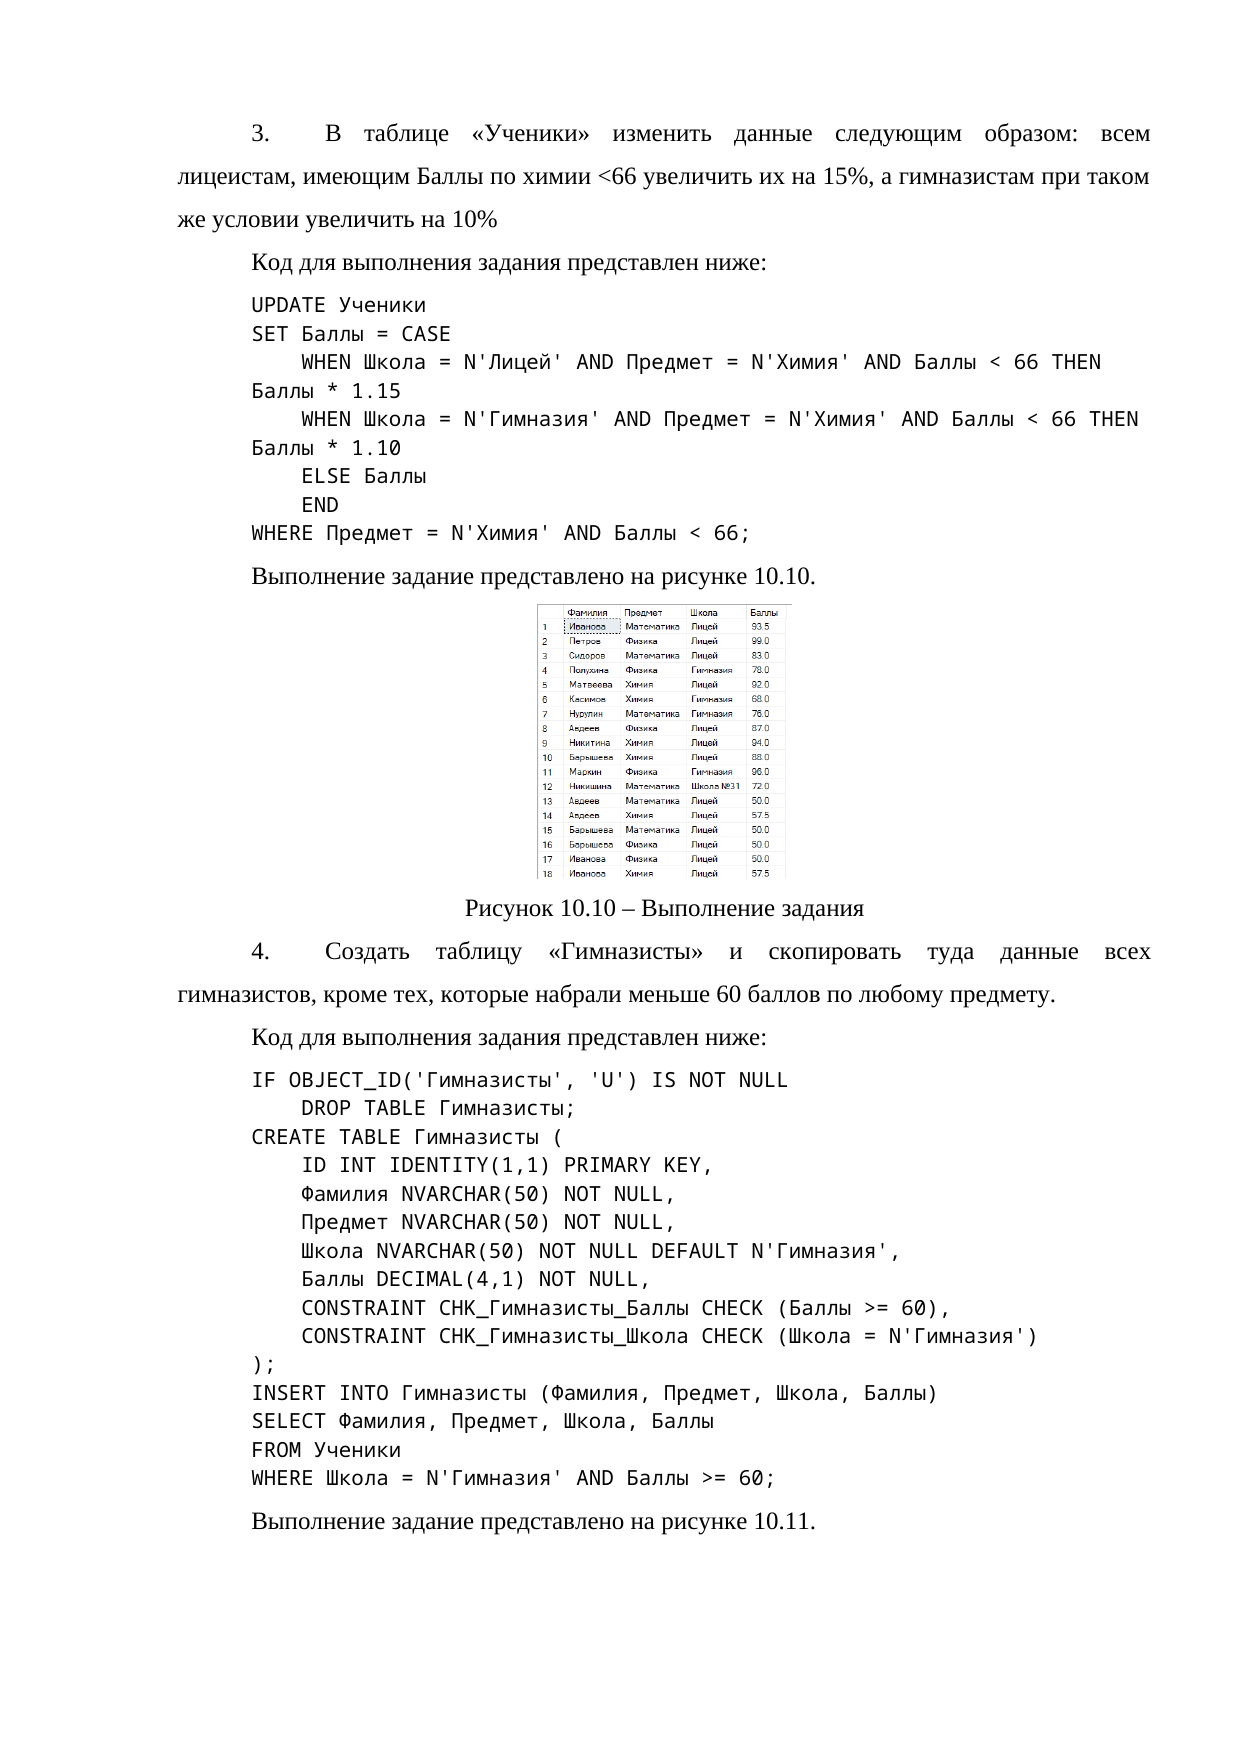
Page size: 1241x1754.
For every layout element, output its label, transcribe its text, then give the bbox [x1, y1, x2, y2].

list Выполнение задание представлено на рисунке 10.10. [177, 561, 1152, 589]
text SET Баллы = CASE [251, 319, 1152, 347]
text ELSE Баллы [251, 461, 1152, 490]
text Предмет NVARCHAR(50) NOT NULL, [251, 1207, 1152, 1236]
list Выполнение задание представлено на рисунке 10.11. [177, 1506, 1152, 1534]
text WHERE Школа = N'Гимназия' AND Баллы >= 60; [251, 1463, 1152, 1492]
text WHERE Предмет = N'Химия' AND Баллы < 66; [251, 518, 1152, 547]
text Баллы DECIMAL(4,1) NOT NULL, [251, 1264, 1152, 1293]
list Код для выполнения задания представлен ниже: [177, 247, 1152, 276]
text ); [251, 1349, 1152, 1378]
text UPDATE Ученики [251, 291, 1152, 319]
list В таблице «Ученики» изменить данные следующим образом: всем лицеистам, имеющим Баллы по химии <66 увеличить их на 15%, а гимназистам при таком же условии увеличить на 10% [177, 118, 1152, 233]
text FROM Ученики [251, 1435, 1152, 1463]
text IF OBJECT_ID('Гимназисты', 'U') IS NOT NULL [251, 1065, 1152, 1093]
text Фамилия NVARCHAR(50) NOT NULL, [251, 1179, 1152, 1207]
list Рисунок 10.10 – Выполнение задания [177, 893, 1152, 921]
text CREATE TABLE Гимназисты ( [251, 1122, 1152, 1150]
text DROP TABLE Гимназисты; [251, 1093, 1152, 1122]
text END [251, 490, 1152, 518]
text CONSTRAINT CHK_Гимназисты_Школа CHECK (Школа = N'Гимназия') [251, 1321, 1152, 1349]
picture [537, 603, 792, 879]
text ID INT IDENTITY(1,1) PRIMARY KEY, [251, 1150, 1152, 1179]
text Школа NVARCHAR(50) NOT NULL DEFAULT N'Гимназия', [251, 1236, 1152, 1264]
list Код для выполнения задания представлен ниже: [177, 1022, 1152, 1051]
text CONSTRAINT CHK_Гимназисты_Баллы CHECK (Баллы >= 60), [251, 1293, 1152, 1321]
text INSERT INTO Гимназисты (Фамилия, Предмет, Школа, Баллы) [251, 1378, 1152, 1406]
list Создать таблицу «Гимназисты» и скопировать туда данные всех гимназистов, кроме тех, которые набрали меньше 60 баллов по любому предмету. [177, 936, 1152, 1008]
text SELECT Фамилия, Предмет, Школа, Баллы [251, 1406, 1152, 1435]
text WHEN Школа = N'Гимназия' AND Предмет = N'Химия' AND Баллы < 66 THEN Баллы * 1.10 [251, 404, 1152, 461]
text WHEN Школа = N'Лицей' AND Предмет = N'Химия' AND Баллы < 66 THEN Баллы * 1.15 [251, 347, 1152, 404]
